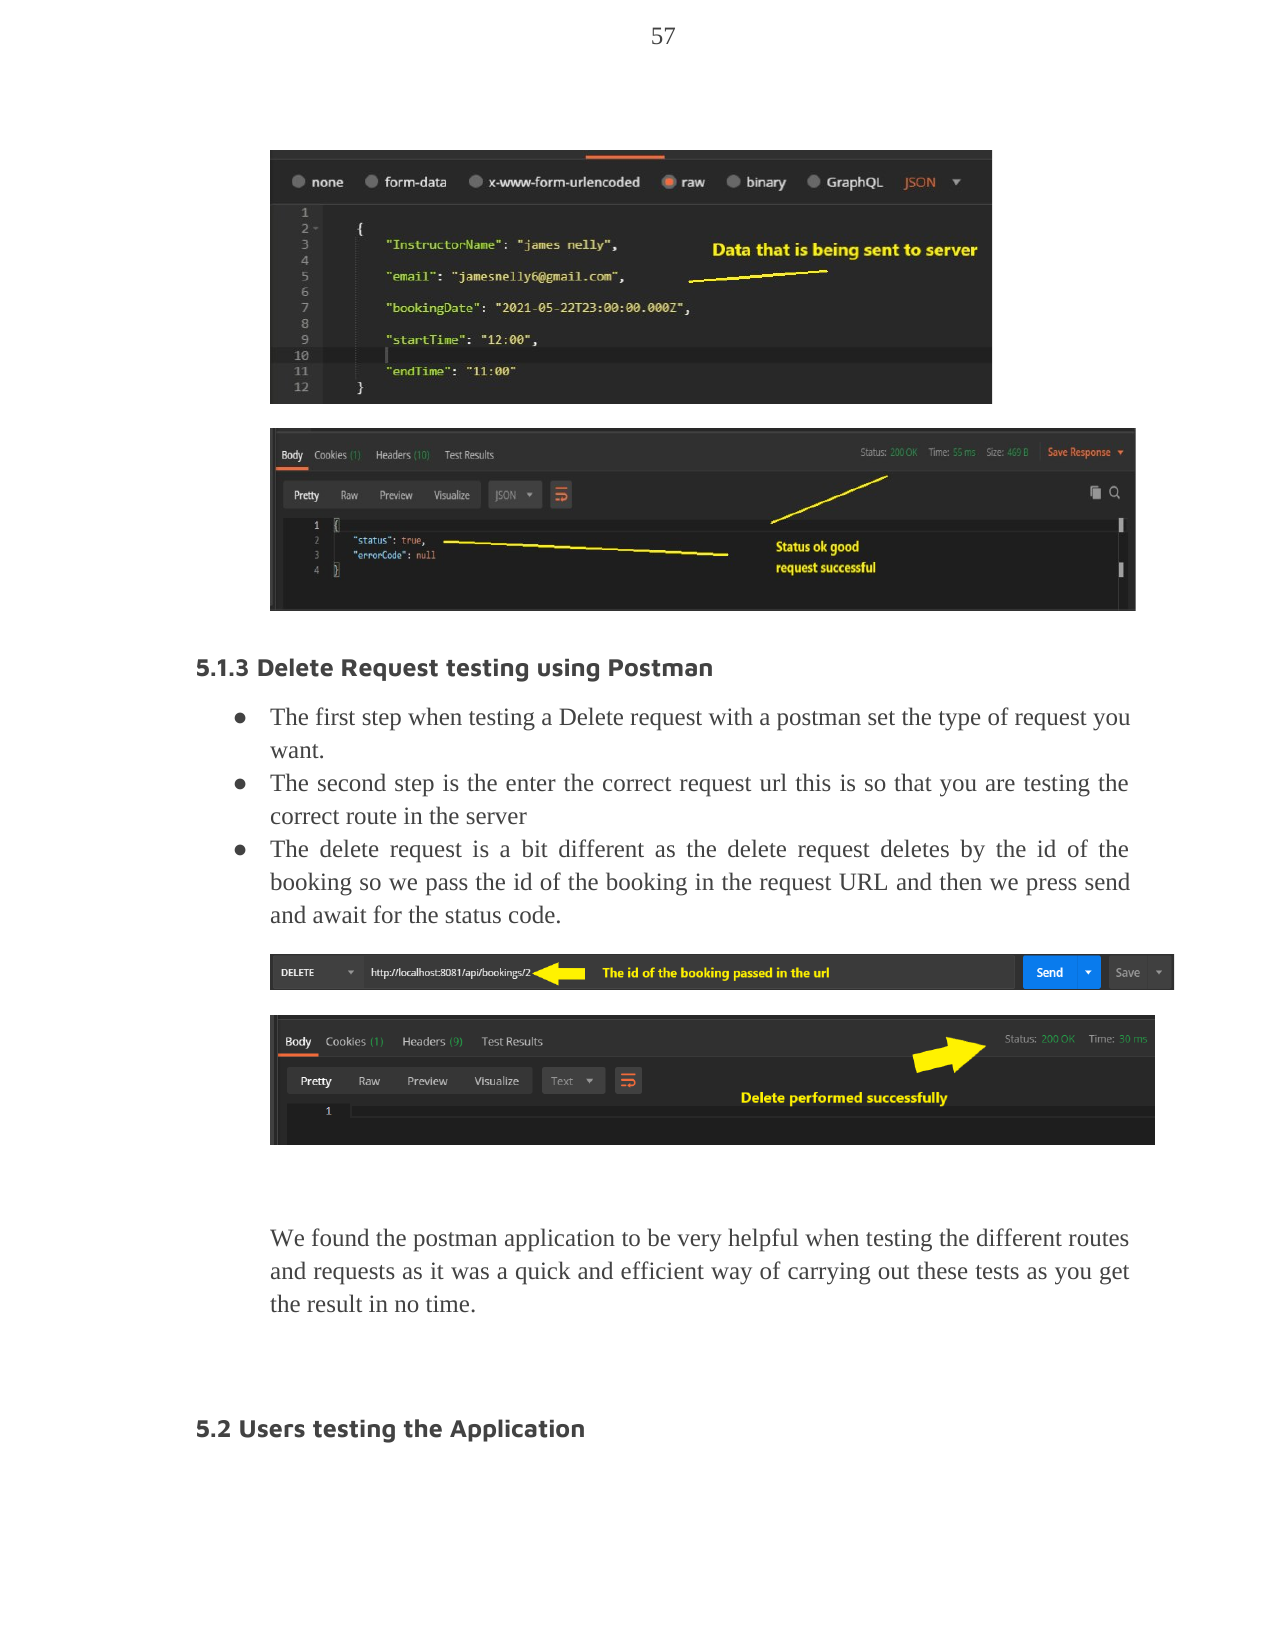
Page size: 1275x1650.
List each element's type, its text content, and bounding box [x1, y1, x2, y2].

list The delete request is a bit different as the delete request deletes by the id of the booking so we pass the id of the booking in the request URL and then we press send and await for the status code. [232, 834, 1131, 929]
list The second step is the enter the correct request url this is so that you are testing the correct route in the server [232, 768, 1131, 830]
text We found the postman application to be very helpful when testing the different routes and requests as it was a quick and efficient way of carrying out these tests as you get the result in no time. [270, 1223, 1131, 1318]
picture [270, 1015, 1155, 1145]
picture [270, 428, 1136, 611]
picture [270, 150, 993, 404]
subtitle 5.1.3 Delete Request testing using Postman [195, 652, 1080, 681]
subtitle 5.2 Users testing the Application [195, 1414, 1080, 1443]
picture [270, 954, 1175, 990]
list The first step when testing a Delete request with a postman set the type of request you want. [232, 702, 1131, 764]
